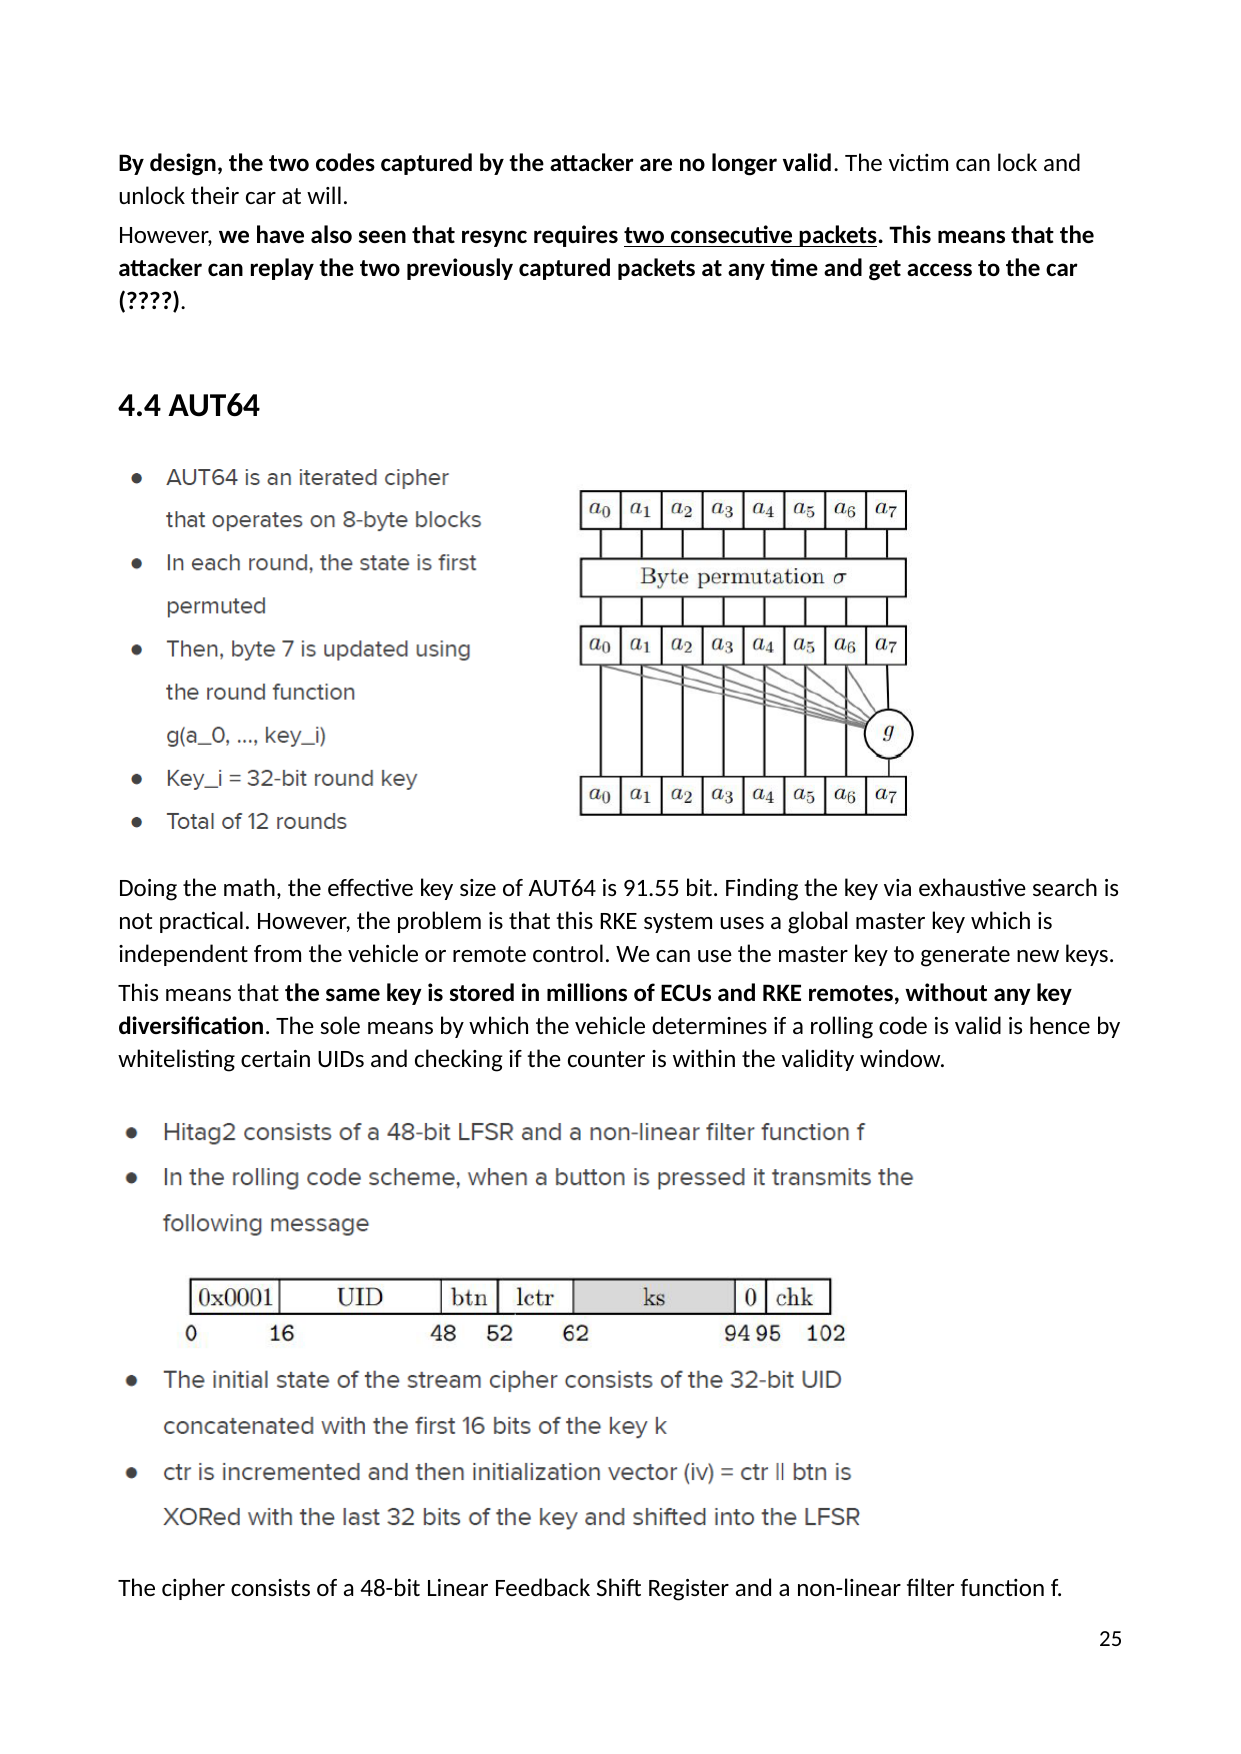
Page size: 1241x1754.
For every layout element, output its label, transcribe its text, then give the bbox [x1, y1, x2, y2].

text Doing the math, the effective key size of AUT64 is 91.55 bit. Finding the key via exhaustive search is not practical. However, the problem is that this RKE system uses a global master key which is independent from the vehicle or remote control. We can use the master key to generate new keys. [118, 872, 1122, 969]
text However, we have also seen that resync requires two consecutive packets. This means that the attacker can replay the two previously captured packets at any time and get access to the car (????). [118, 220, 1122, 316]
text The cipher consists of a 48-bit Linear Feedback Shift Register and a non-linear filter function f. [118, 1573, 1122, 1603]
picture [118, 461, 922, 838]
subtitle 4.4 AUT64 [118, 384, 1122, 425]
text By design, the two codes captured by the attacker are no longer valid. The victim can lock and unlock their car at will. [118, 148, 1122, 211]
picture [118, 1109, 921, 1538]
text This means that the same key is stored in millions of ECUs and RKE remotes, without any key diversification. The sole means by which the vehicle determines if a rolling code is valid is hence by whitelisting certain UIDs and checking if the counter is within the validity window. [118, 977, 1122, 1074]
